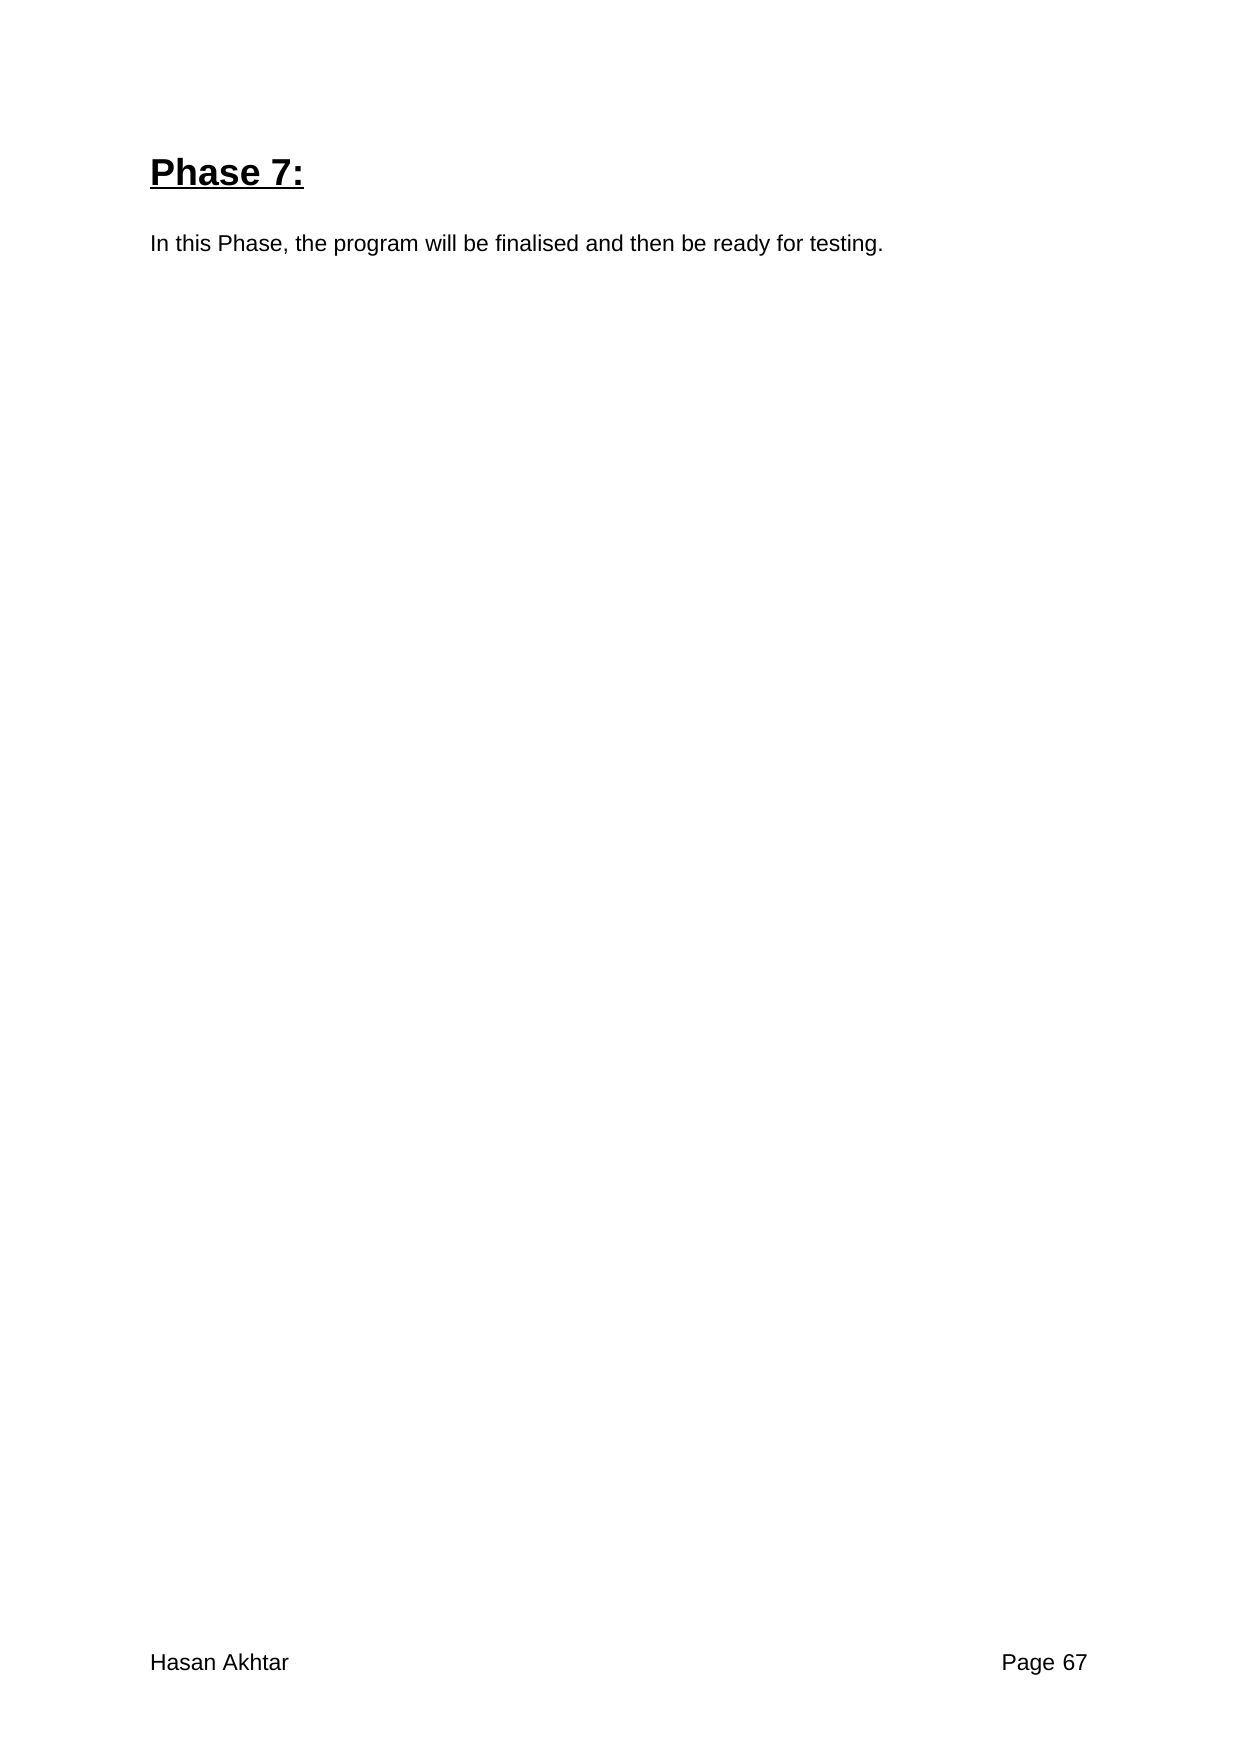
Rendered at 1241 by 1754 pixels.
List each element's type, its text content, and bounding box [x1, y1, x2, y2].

text In this Phase, the program will be finalised and then be ready for testing. [150, 229, 1090, 256]
title Phase 7: [150, 150, 1090, 193]
